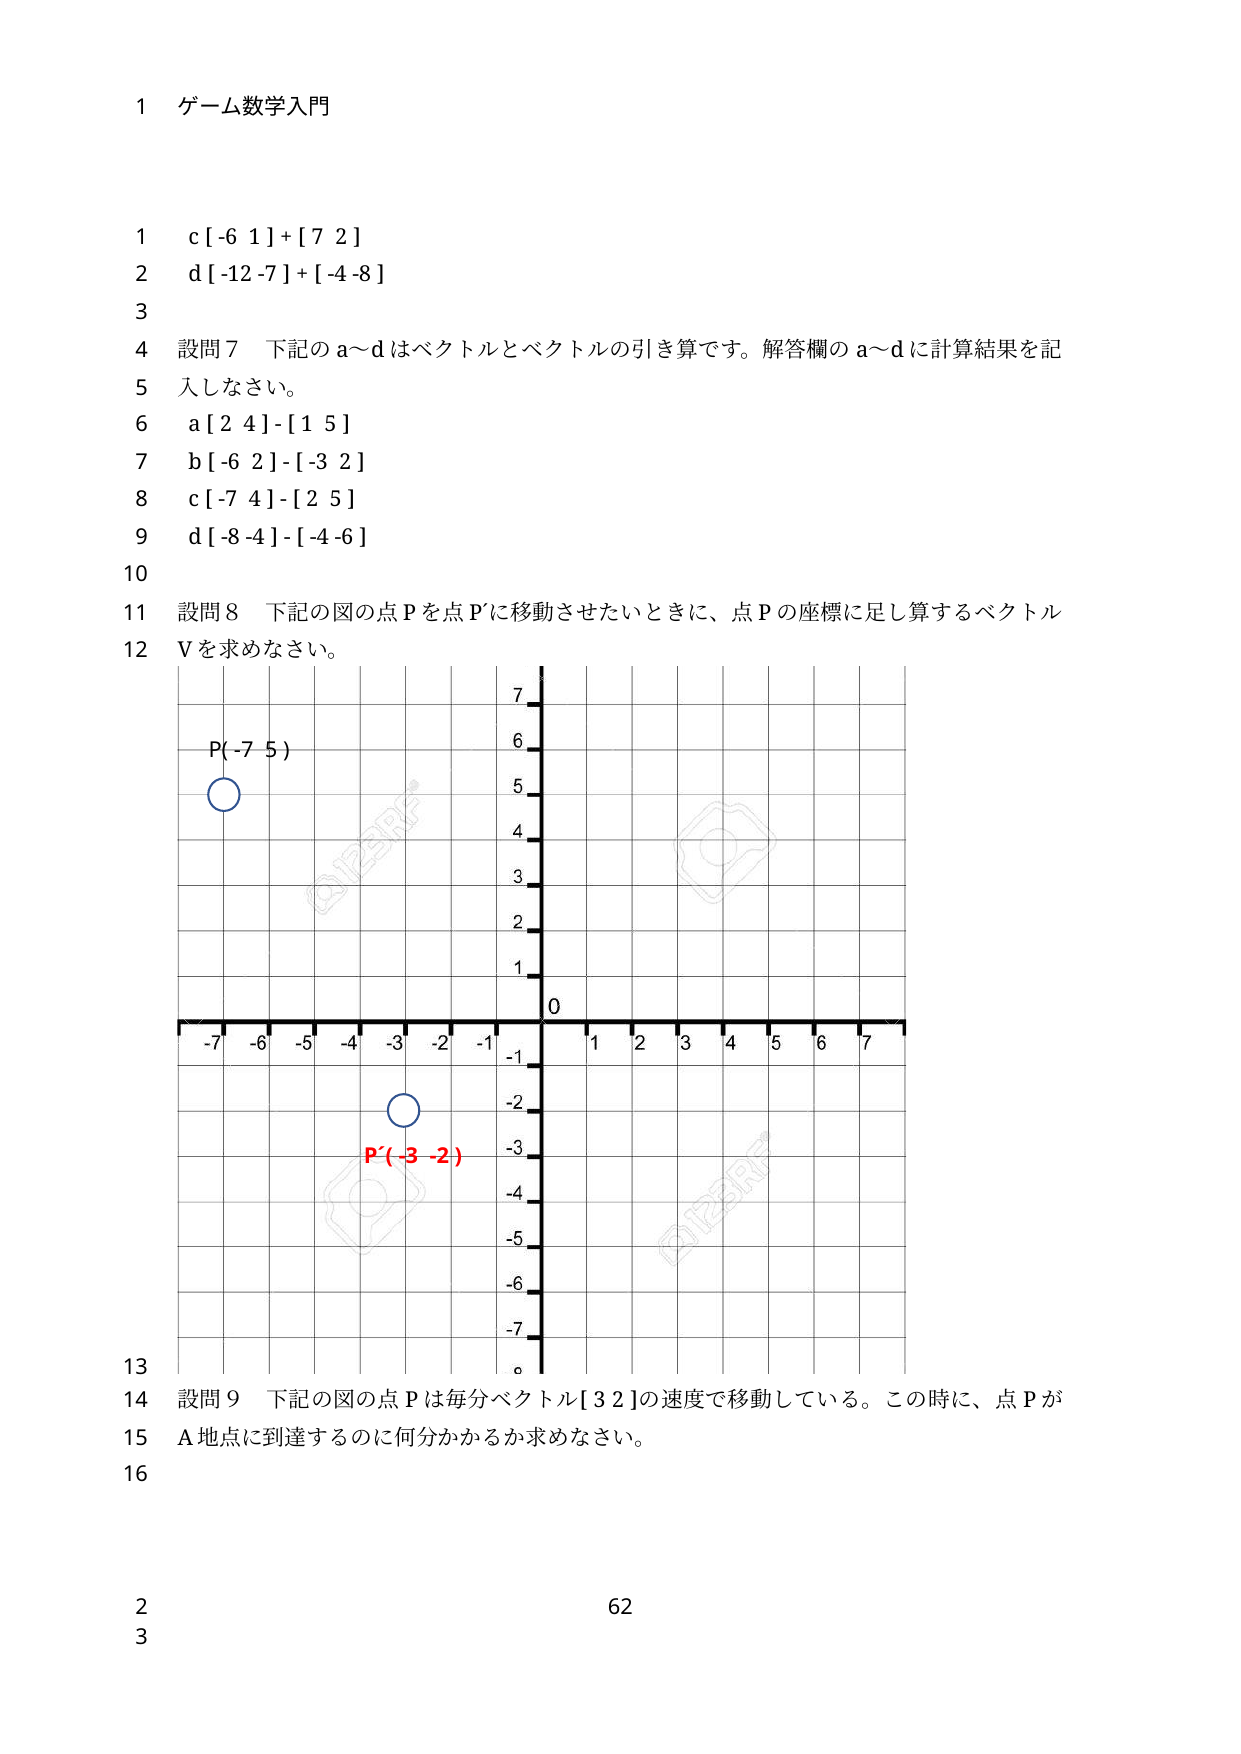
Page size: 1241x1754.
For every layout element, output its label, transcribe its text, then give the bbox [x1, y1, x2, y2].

text d [ -8 -4 ] - [ -4 -6 ] [177, 517, 1063, 554]
picture [177, 666, 907, 1374]
text 設問７ 下記のa～dはベクトルとベクトルの引き算です。解答欄のa～dに計算結果を記入しなさい。 [177, 329, 1063, 404]
text c [ -7 4 ] - [ 2 5 ] [177, 479, 1063, 517]
text d [ -12 -7 ] + [ -4 -8 ] [177, 254, 1063, 292]
text 設問９ 下記の図の点Pは毎分ベクトル[ 3 2 ]の速度で移動している。この時に、点PがA地点に到達するのに何分かかるか求めなさい。 [177, 1379, 1063, 1454]
text c [ -6 1 ] + [ 7 2 ] [177, 217, 1063, 254]
text b [ -6 2 ] - [ -3 2 ] [177, 442, 1063, 479]
text a [ 2 4 ] - [ 1 5 ] [177, 404, 1063, 442]
text 設問８ 下記の図の点Pを点P´に移動させたいときに、点Pの座標に足し算するベクトルVを求めなさい。 [177, 592, 1063, 667]
